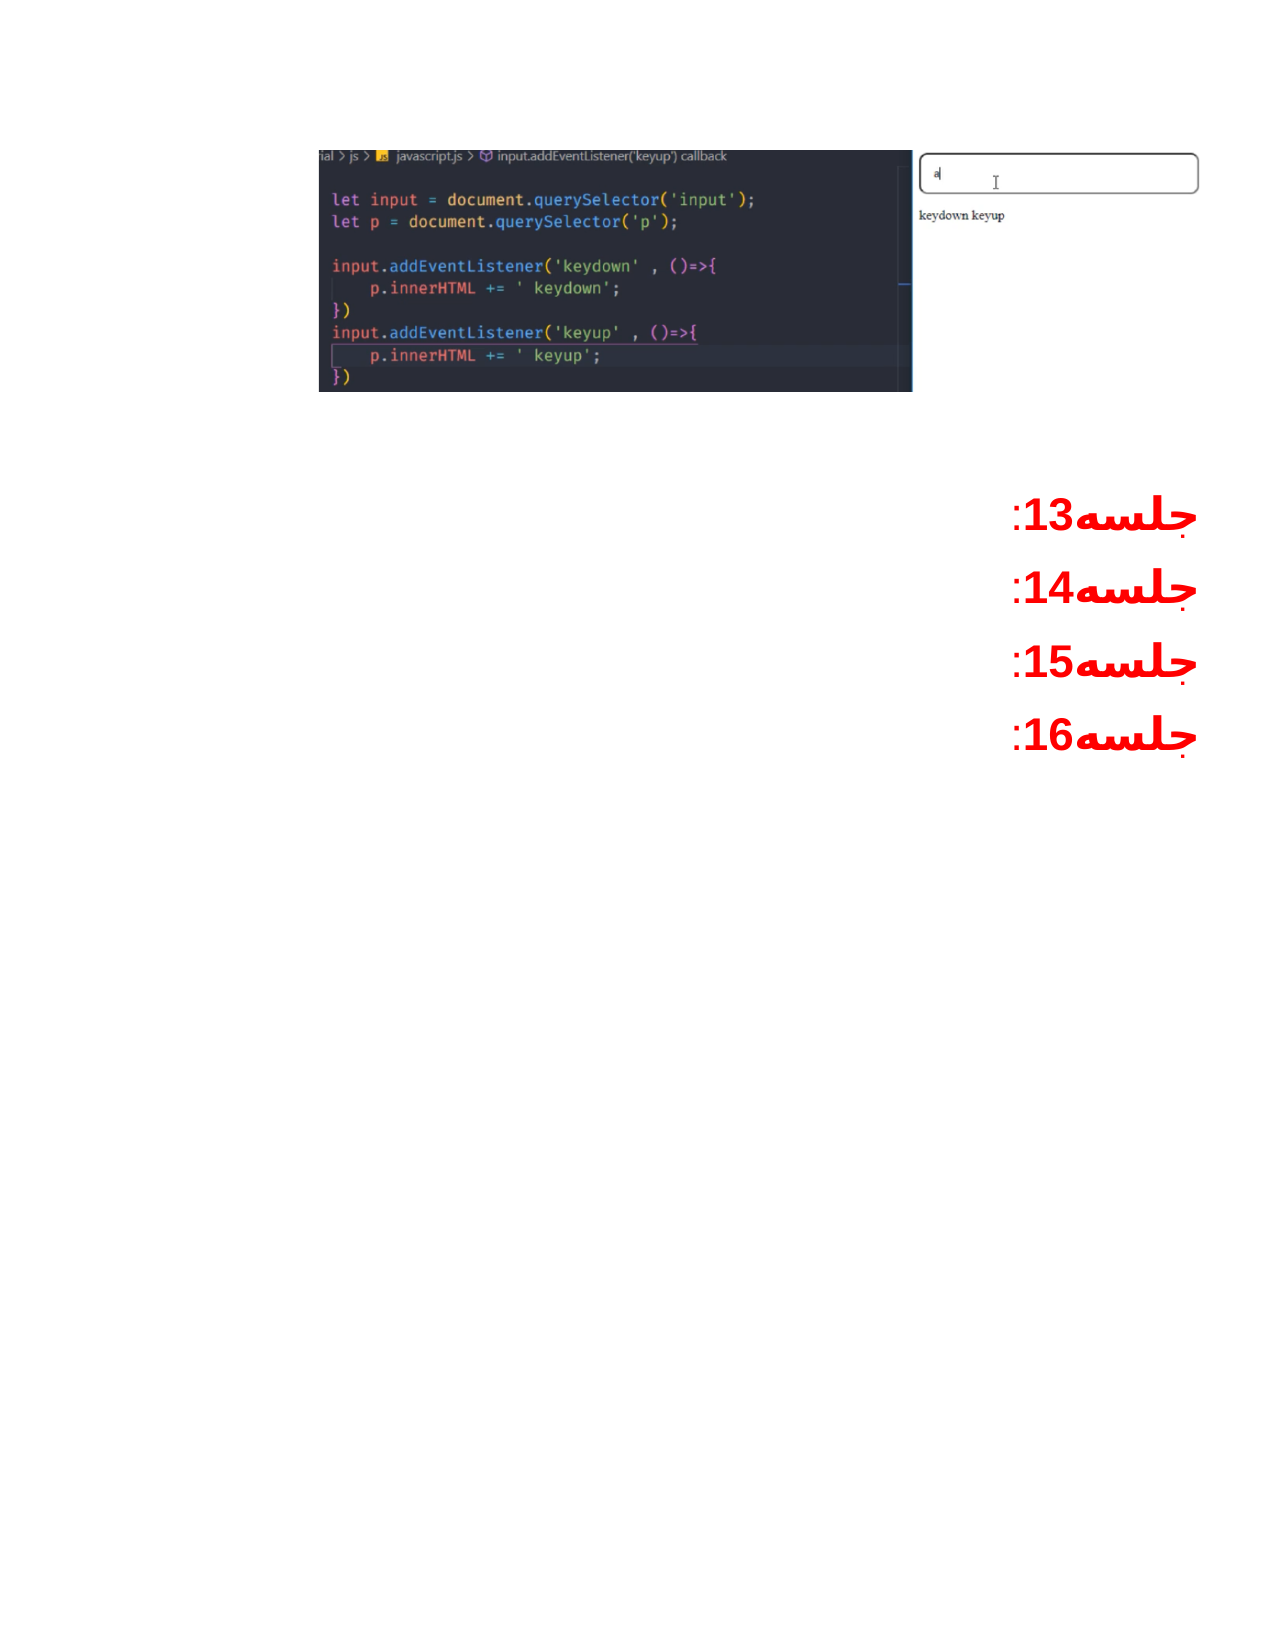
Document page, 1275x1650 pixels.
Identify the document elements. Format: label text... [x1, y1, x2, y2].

text جلسه14: [75, 561, 1200, 613]
text جلسه16: [75, 708, 1200, 761]
picture [318, 150, 1200, 392]
text جلسه13: [75, 487, 1200, 540]
text جلسه15: [75, 634, 1200, 687]
